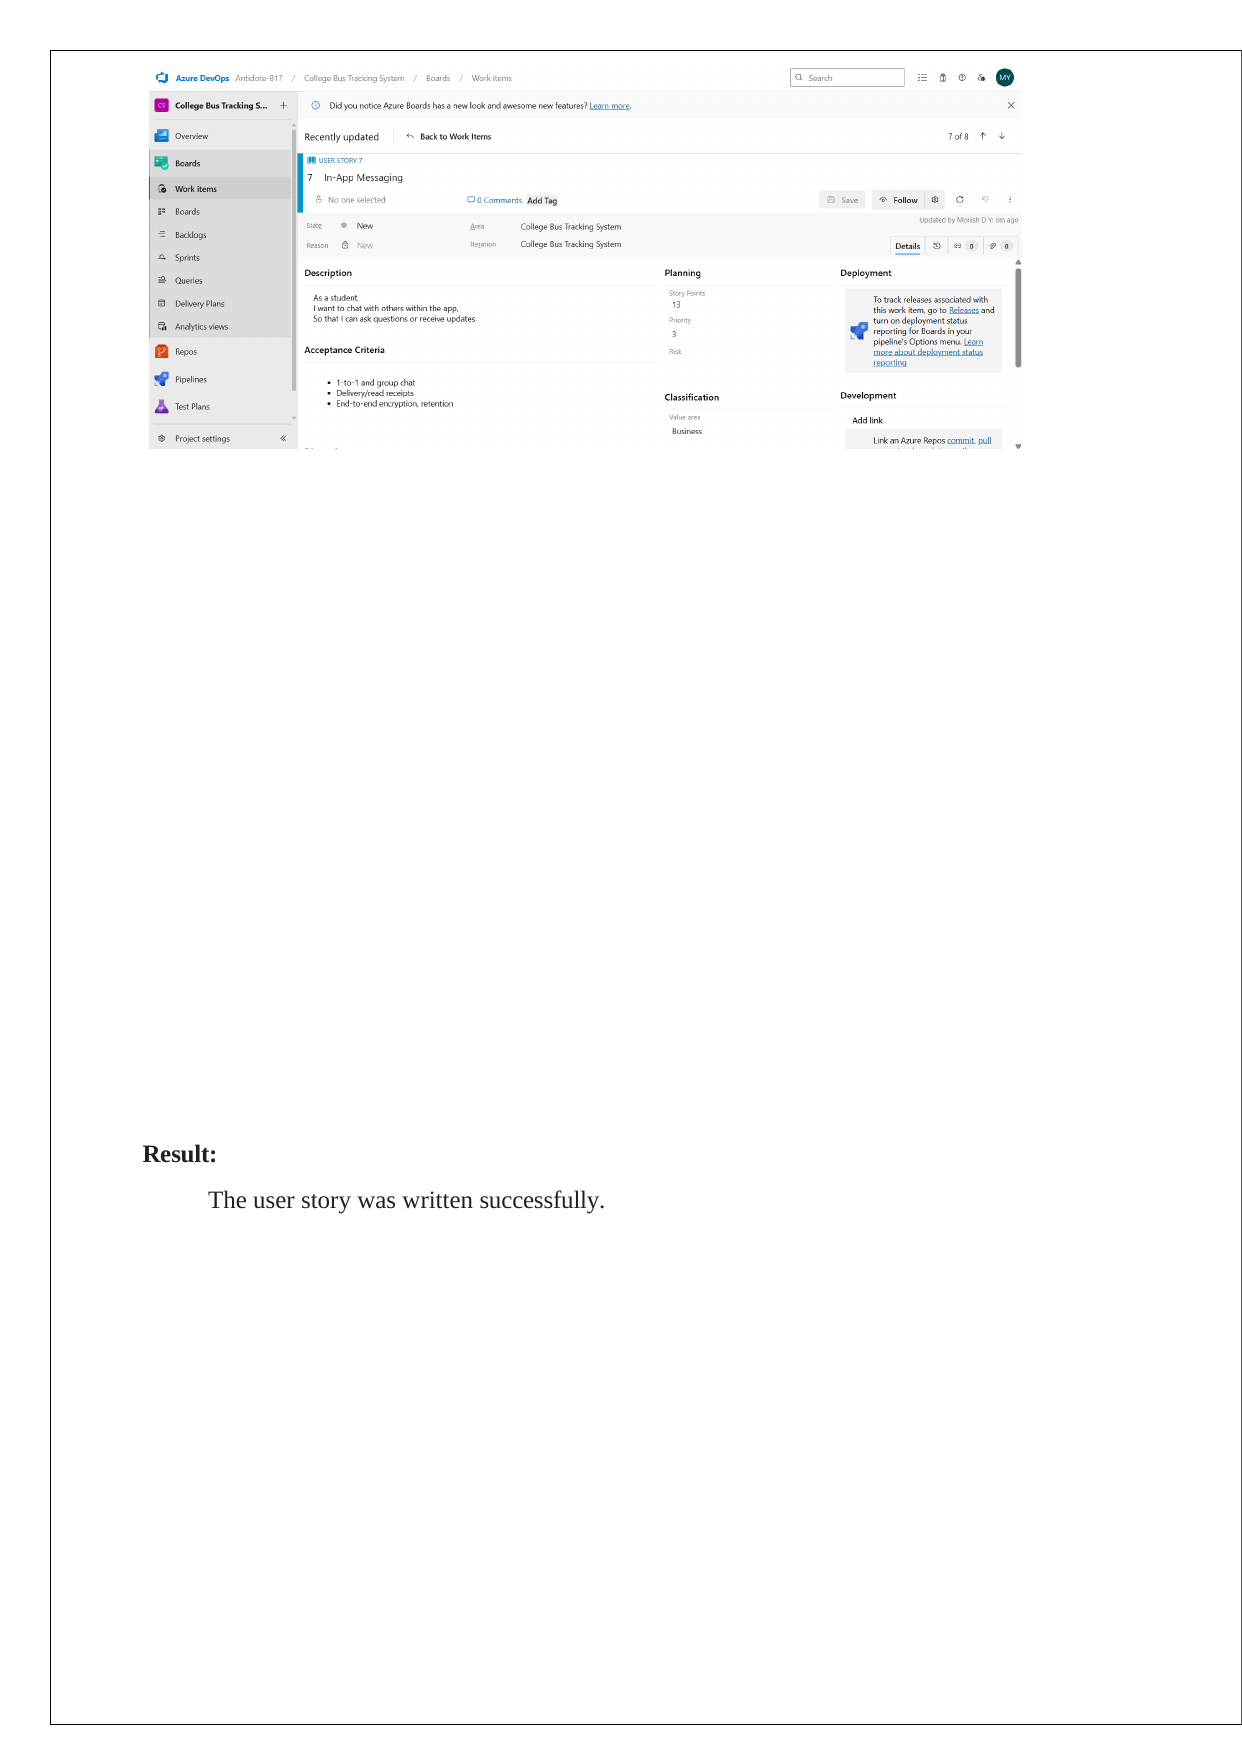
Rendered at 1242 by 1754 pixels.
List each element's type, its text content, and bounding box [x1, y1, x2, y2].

picture [148, 64, 1022, 449]
subtitle Result: [142, 1139, 1241, 1168]
text The user story was written successfully. [208, 1186, 1241, 1214]
